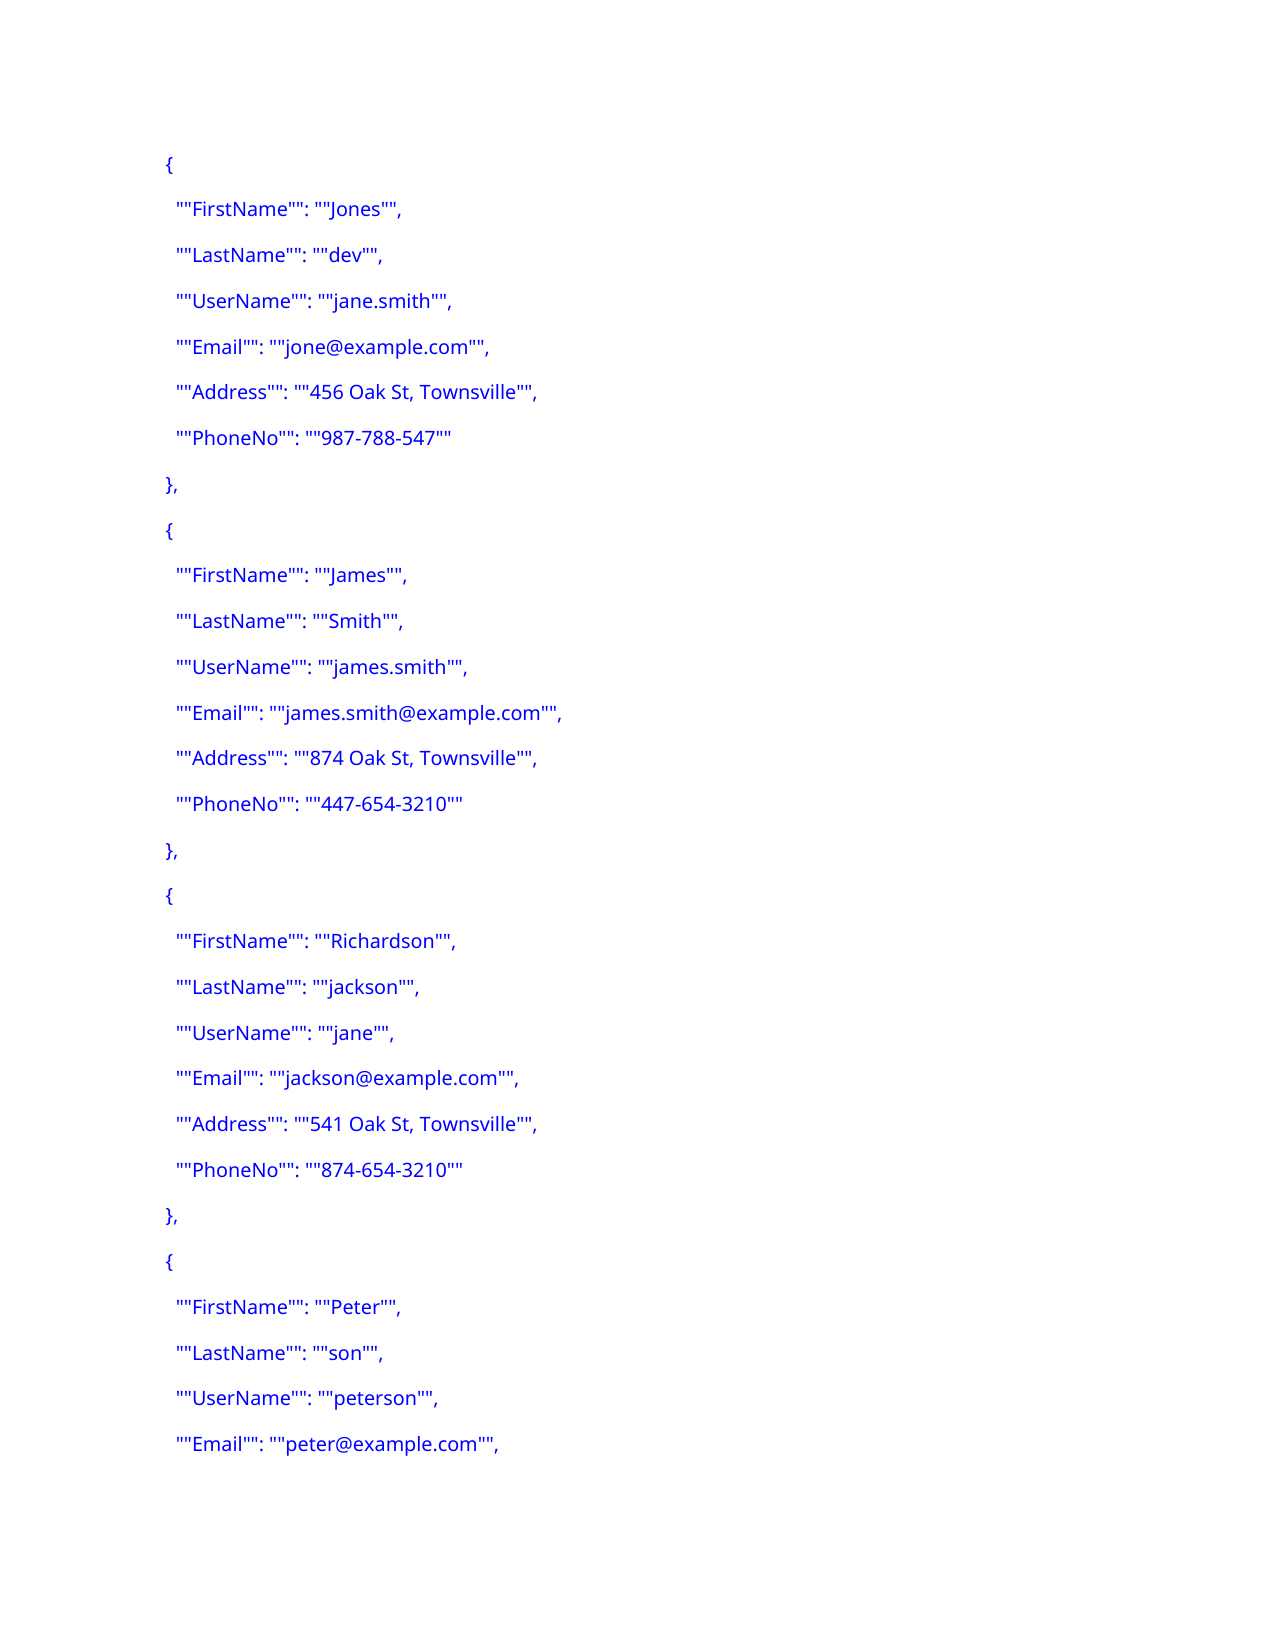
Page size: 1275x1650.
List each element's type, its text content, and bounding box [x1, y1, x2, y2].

text ""UserName"": ""james.smith"", [150, 653, 1125, 680]
text ""FirstName"": ""Richardson"", [150, 927, 1125, 954]
text ""UserName"": ""jane"", [150, 1019, 1125, 1046]
text }, [150, 1202, 1125, 1229]
text ""LastName"": ""Smith"", [150, 607, 1125, 634]
text ""PhoneNo"": ""987-788-547"" [150, 424, 1125, 451]
text ""FirstName"": ""Peter"", [150, 1293, 1125, 1320]
text }, [150, 836, 1125, 863]
text ""Address"": ""874 Oak St, Townsville"", [150, 744, 1125, 771]
text }, [150, 470, 1125, 497]
text ""FirstName"": ""Jones"", [150, 196, 1125, 223]
text { [150, 150, 1125, 177]
text ""UserName"": ""jane.smith"", [150, 287, 1125, 314]
text ""UserName"": ""peterson"", [150, 1385, 1125, 1412]
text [150, 379, 1125, 406]
text ""Address"": ""541 Oak St, Townsville"", [150, 1110, 1125, 1137]
text { [150, 516, 1125, 543]
text ""PhoneNo"": ""447-654-3210"" [150, 790, 1125, 817]
text ""Email"": ""james.smith@example.com"", [150, 699, 1125, 726]
text ""FirstName"": ""James"", [150, 562, 1125, 588]
text ""LastName"": ""dev"", [150, 241, 1125, 268]
text { [150, 1247, 1125, 1274]
text ""Email"": ""jone@example.com"", [150, 333, 1125, 360]
text ""LastName"": ""jackson"", [150, 973, 1125, 1000]
text ""PhoneNo"": ""874-654-3210"" [150, 1156, 1125, 1183]
text { [150, 882, 1125, 909]
text ""Email"": ""peter@example.com"", [150, 1430, 1125, 1457]
text ""LastName"": ""son"", [150, 1339, 1125, 1366]
text ""Email"": ""jackson@example.com"", [150, 1064, 1125, 1092]
